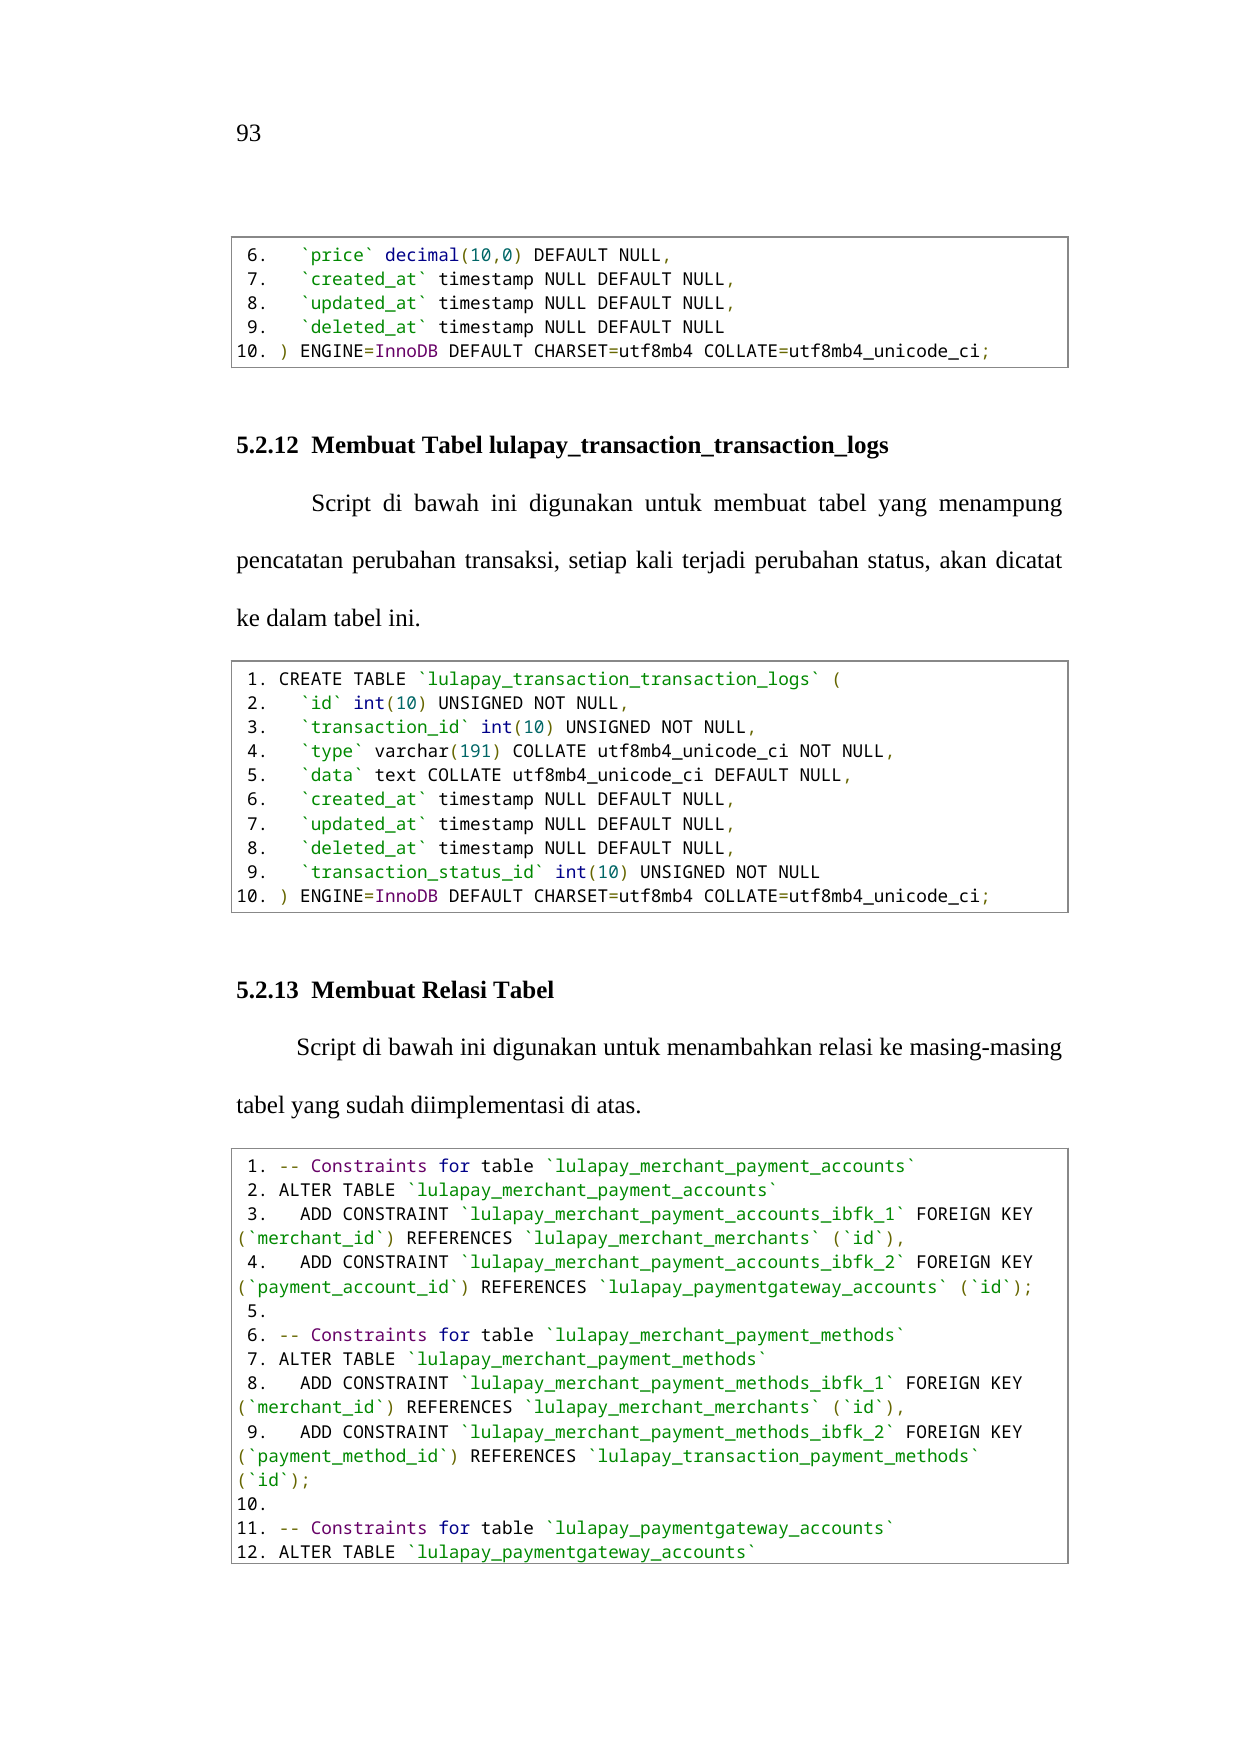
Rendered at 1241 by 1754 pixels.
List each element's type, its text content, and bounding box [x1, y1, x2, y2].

text 10. ) ENGINE=InnoDB DEFAULT CHARSET=utf8mb4 COLLATE=utf8mb4_unicode_ci; [232, 333, 1067, 367]
text 6. -- Constraints for table `lulapay_merchant_payment_methods` [236, 1322, 1063, 1347]
text 1. CREATE TABLE `lulapay_transaction_transaction_logs` ( [232, 662, 1067, 690]
text 6. `price` decimal(10,0) DEFAULT NULL, [232, 238, 1067, 266]
text 7. `updated_at` timestamp NULL DEFAULT NULL, [236, 811, 1063, 835]
subtitle Membuat Relasi Tabel [236, 975, 1063, 1004]
text 9. `transaction_status_id` int(10) UNSIGNED NOT NULL [236, 859, 1063, 878]
text 5. `data` text COLLATE utf8mb4_unicode_ci DEFAULT NULL, [236, 763, 1063, 787]
text 9. ADD CONSTRAINT `lulapay_merchant_payment_methods_ibfk_2` FOREIGN KEY (`payment_method_id`) REFERENCES `lulapay_transaction_payment_methods` (`id`); [236, 1419, 1063, 1492]
text 10. [236, 1492, 1063, 1516]
text 7. `created_at` timestamp NULL DEFAULT NULL, [236, 266, 1063, 290]
text 8. `deleted_at` timestamp NULL DEFAULT NULL, [236, 835, 1063, 859]
text 5. [236, 1298, 1063, 1322]
text 12. ALTER TABLE `lulapay_paymentgateway_accounts` [236, 1540, 1063, 1563]
text 11. -- Constraints for table `lulapay_paymentgateway_accounts` [236, 1516, 1063, 1540]
text 2. ALTER TABLE `lulapay_merchant_payment_accounts` [236, 1177, 1063, 1202]
text 4. ADD CONSTRAINT `lulapay_merchant_payment_accounts_ibfk_2` FOREIGN KEY (`payment_account_id`) REFERENCES `lulapay_paymentgateway_accounts` (`id`); [236, 1250, 1063, 1298]
text 1. -- Constraints for table `lulapay_merchant_payment_accounts` [232, 1149, 1067, 1177]
text 10. ) ENGINE=InnoDB DEFAULT CHARSET=utf8mb4 COLLATE=utf8mb4_unicode_ci; [232, 878, 1067, 912]
text 7. ALTER TABLE `lulapay_merchant_payment_methods` [236, 1347, 1063, 1371]
text 6. `created_at` timestamp NULL DEFAULT NULL, [236, 787, 1063, 811]
text 3. ADD CONSTRAINT `lulapay_merchant_payment_accounts_ibfk_1` FOREIGN KEY (`merchant_id`) REFERENCES `lulapay_merchant_merchants` (`id`), [236, 1202, 1063, 1250]
text 3. `transaction_id` int(10) UNSIGNED NOT NULL, [236, 714, 1063, 738]
text Script di bawah ini digunakan untuk membuat tabel yang menampung pencatatan perubahan transaksi, setiap kali terjadi perubahan status, akan dicatat ke dalam tabel ini. [236, 488, 1063, 631]
text 4. `type` varchar(191) COLLATE utf8mb4_unicode_ci NOT NULL, [236, 738, 1063, 763]
text 9. `deleted_at` timestamp NULL DEFAULT NULL [236, 314, 1063, 333]
text 8. `updated_at` timestamp NULL DEFAULT NULL, [236, 290, 1063, 314]
text Script di bawah ini digunakan untuk menambahkan relasi ke masing-masing tabel yang sudah diimplementasi di atas. [236, 1032, 1063, 1119]
subtitle Membuat Tabel lulapay_transaction_transaction_logs [236, 430, 1063, 459]
text 2. `id` int(10) UNSIGNED NOT NULL, [236, 690, 1063, 714]
text 8. ADD CONSTRAINT `lulapay_merchant_payment_methods_ibfk_1` FOREIGN KEY (`merchant_id`) REFERENCES `lulapay_merchant_merchants` (`id`), [236, 1371, 1063, 1419]
